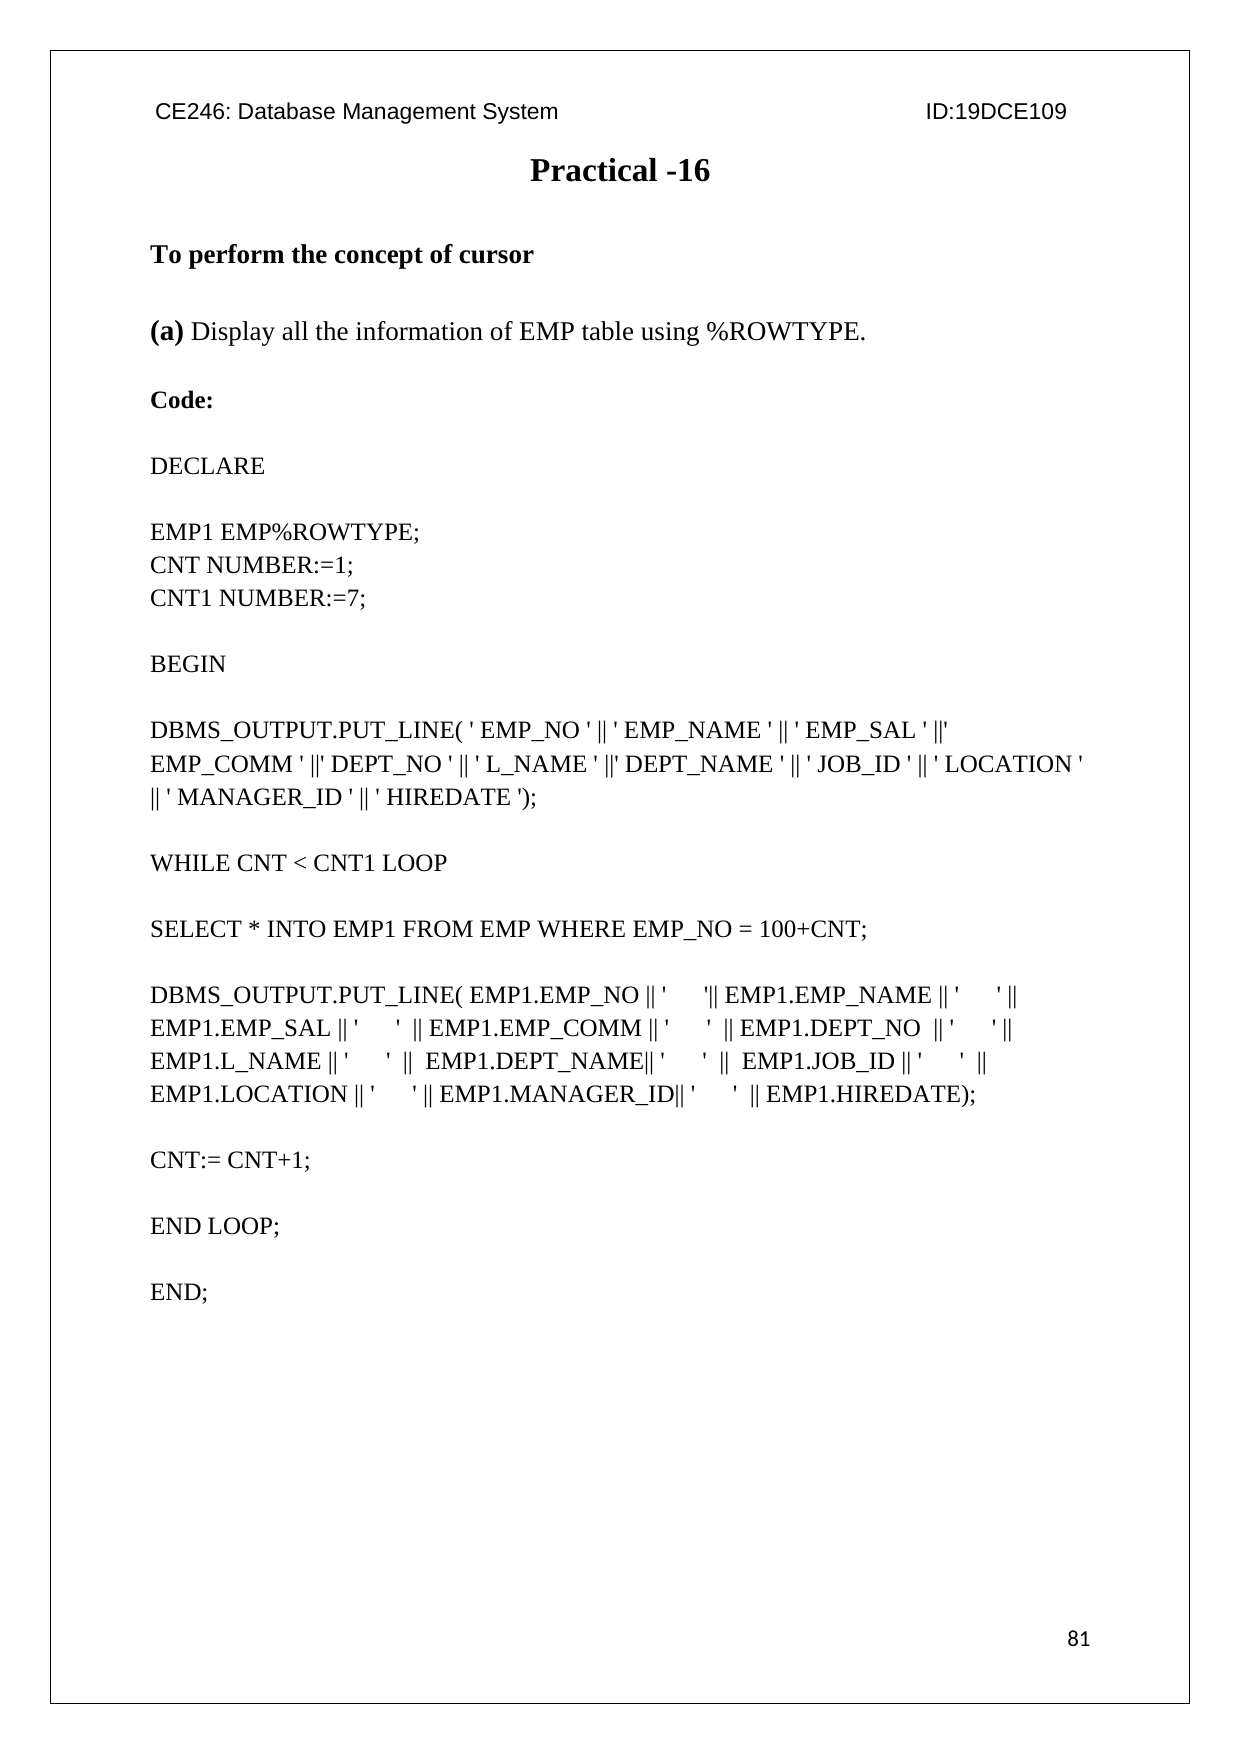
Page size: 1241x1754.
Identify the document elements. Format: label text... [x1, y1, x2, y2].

text To perform the concept of cursor [150, 238, 1090, 269]
text DECLARE [150, 451, 1090, 480]
text CNT1 NUMBER:=7; [150, 583, 1090, 612]
text BEGIN [150, 649, 1090, 678]
text Practical -16 [150, 150, 1090, 188]
text EMP1 EMP%ROWTYPE; [150, 517, 1090, 546]
text END LOOP; [150, 1211, 1090, 1240]
text Code: [150, 385, 1090, 414]
text WHILE CNT < CNT1 LOOP [150, 848, 1090, 876]
text CNT:= CNT+1; [150, 1145, 1090, 1174]
text END; [150, 1277, 1090, 1306]
text DBMS_OUTPUT.PUT_LINE( EMP1.EMP_NO || ' '|| EMP1.EMP_NAME || ' ' || EMP1.EMP_SAL || ' ' || EMP1.EMP_COMM || ' ' || EMP1.DEPT_NO || ' ' || EMP1.L_NAME || ' ' || EMP1.DEPT_NAME|| ' ' || EMP1.JOB_ID || ' ' || EMP1.LOCATION || ' ' || EMP1.MANAGER_ID|| ' ' || EMP1.HIREDATE); [150, 980, 1090, 1108]
text (a) Display all the information of EMP table using %ROWTYPE. [150, 313, 1090, 347]
text DBMS_OUTPUT.PUT_LINE( ' EMP_NO ' || ' EMP_NAME ' || ' EMP_SAL ' ||' EMP_COMM ' ||' DEPT_NO ' || ' L_NAME ' ||' DEPT_NAME ' || ' JOB_ID ' || ' LOCATION ' || ' MANAGER_ID ' || ' HIREDATE '); [150, 716, 1090, 810]
text CNT NUMBER:=1; [150, 551, 1090, 579]
text SELECT * INTO EMP1 FROM EMP WHERE EMP_NO = 100+CNT; [150, 914, 1090, 942]
